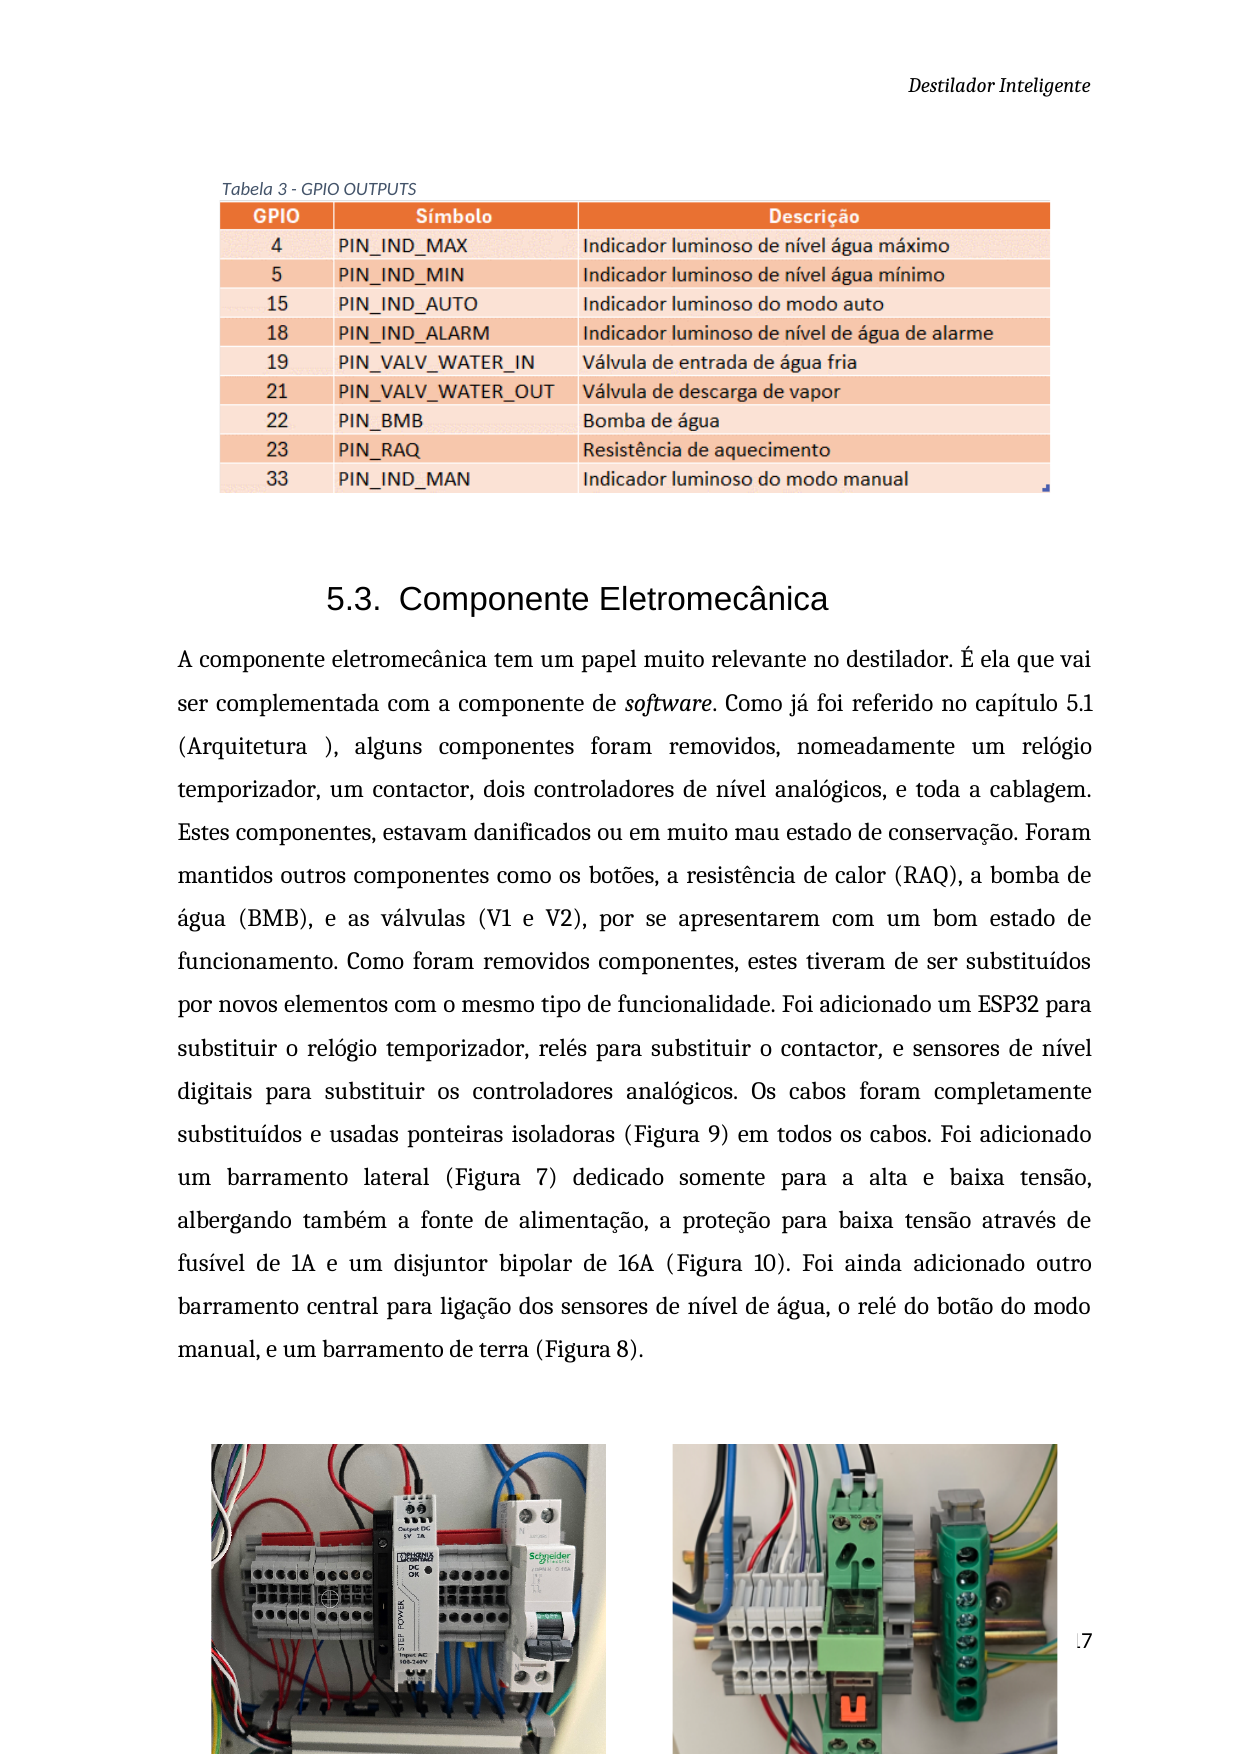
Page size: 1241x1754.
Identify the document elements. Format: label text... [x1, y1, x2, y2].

picture [219, 200, 1051, 493]
subtitle Componente Eletromecânica [326, 579, 1092, 618]
picture [672, 1444, 1058, 1754]
picture [211, 1444, 606, 1754]
text Tabela 3 - GPIO OUTPUTS [177, 177, 1092, 200]
text A componente eletromecânica tem um papel muito relevante no destilador. É ela que vai ser complementada com a componente de software. Como já foi referido no capítulo 5.1 (Arquitetura ), alguns componentes foram removidos, nomeadamente um relógio temporizador, um contactor, dois controladores de nível analógicos, e toda a cablagem. Estes componentes, estavam danificados ou em muito mau estado de conservação. Foram mantidos outros componentes como os botões, a resistência de calor (RAQ), a bomba de água (BMB), e as válvulas (V1 e V2), por se apresentarem com um bom estado de funcionamento. Como foram removidos componentes, estes tiveram de ser substituídos por novos elementos com o mesmo tipo de funcionalidade. Foi adicionado um ESP32 para substituir o relógio temporizador, relés para substituir o contactor, e sensores de nível digitais para substituir os controladores analógicos. Os cabos foram completamente substituídos e usadas ponteiras isoladoras (Figura 8) em todos os cabos. Foi adicionado um barramento lateral (Figura 10) dedicado somente para a alta e baixa tensão, albergando também a fonte de alimentação, a proteção para baixa tensão através de fusível de 1A e um disjuntor bipolar de 16A (Figura 7). Foi ainda adicionado outro barramento central para ligação dos sensores de nível de água, o relé do botão do modo manual, e um barramento de terra (Figura 9). [177, 645, 1092, 1364]
